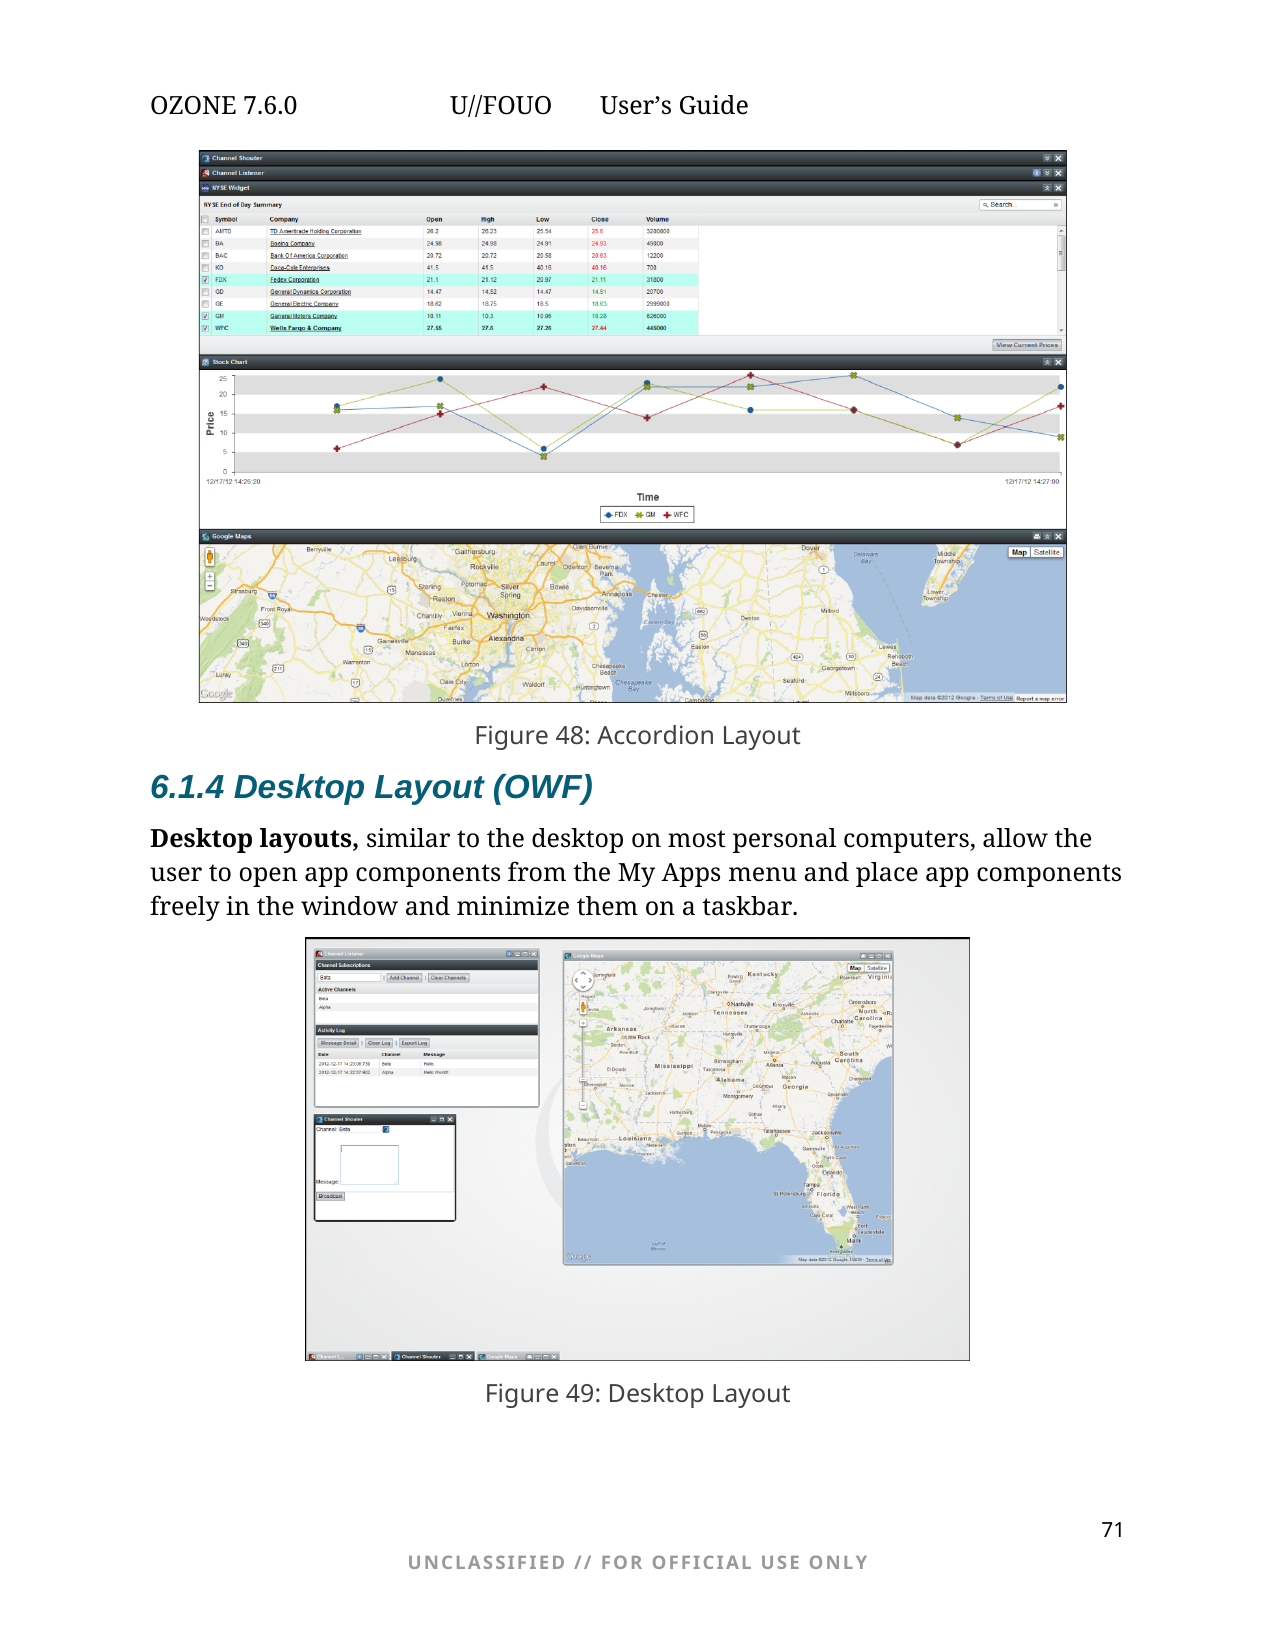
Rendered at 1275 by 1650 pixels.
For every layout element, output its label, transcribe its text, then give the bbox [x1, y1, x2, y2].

picture [198, 150, 1077, 703]
text Desktop layouts, similar to the desktop on most personal computers, allow the user to open app components from the My Apps menu and place app components freely in the window and minimize them on a taskbar. [150, 820, 1125, 923]
picture [305, 937, 970, 1361]
subtitle Desktop Layout (OWF) [150, 767, 1125, 805]
